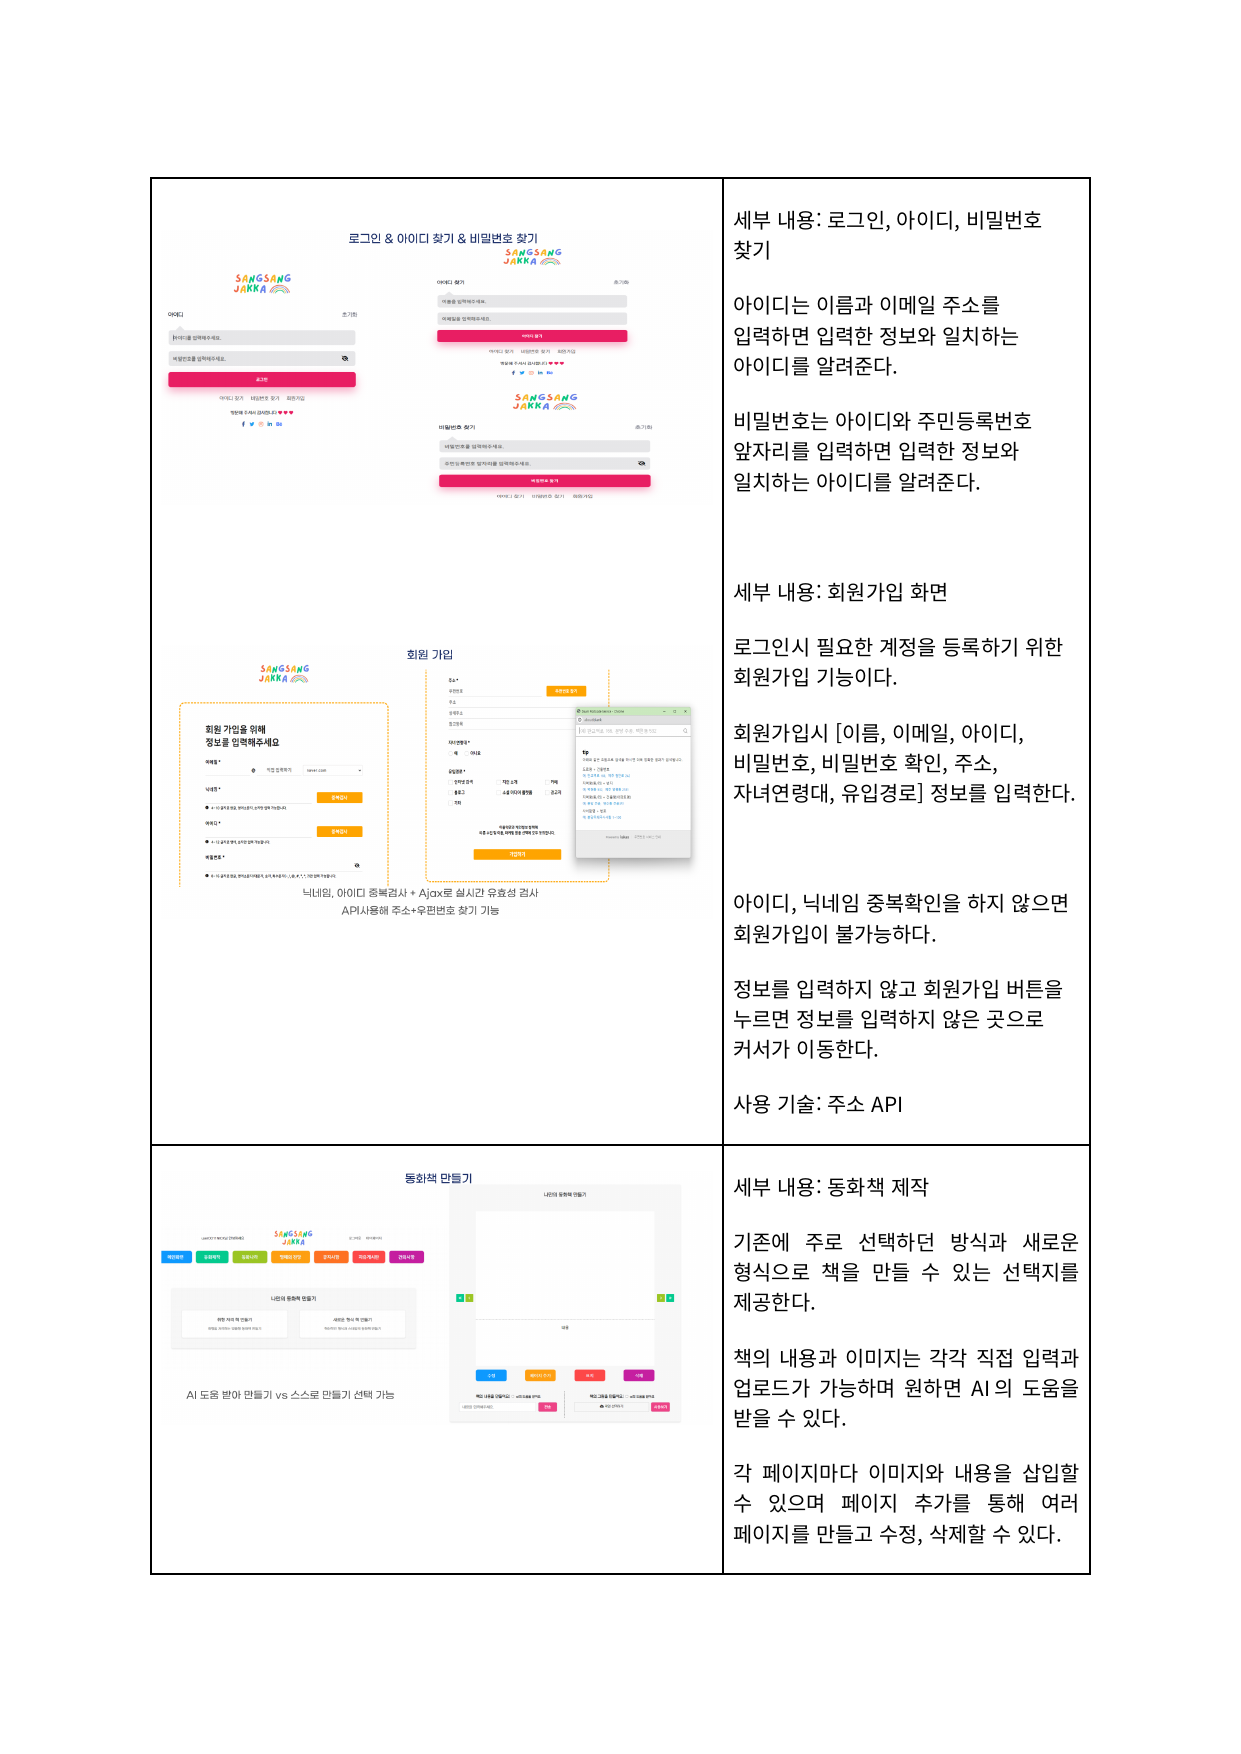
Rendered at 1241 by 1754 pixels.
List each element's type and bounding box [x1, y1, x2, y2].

table_cell [152, 179, 722, 1144]
table_cell [724, 179, 1089, 1144]
picture [161, 230, 713, 505]
picture [161, 645, 713, 919]
table_cell [724, 1146, 1089, 1573]
picture [161, 1171, 713, 1425]
table_cell [152, 1146, 722, 1573]
